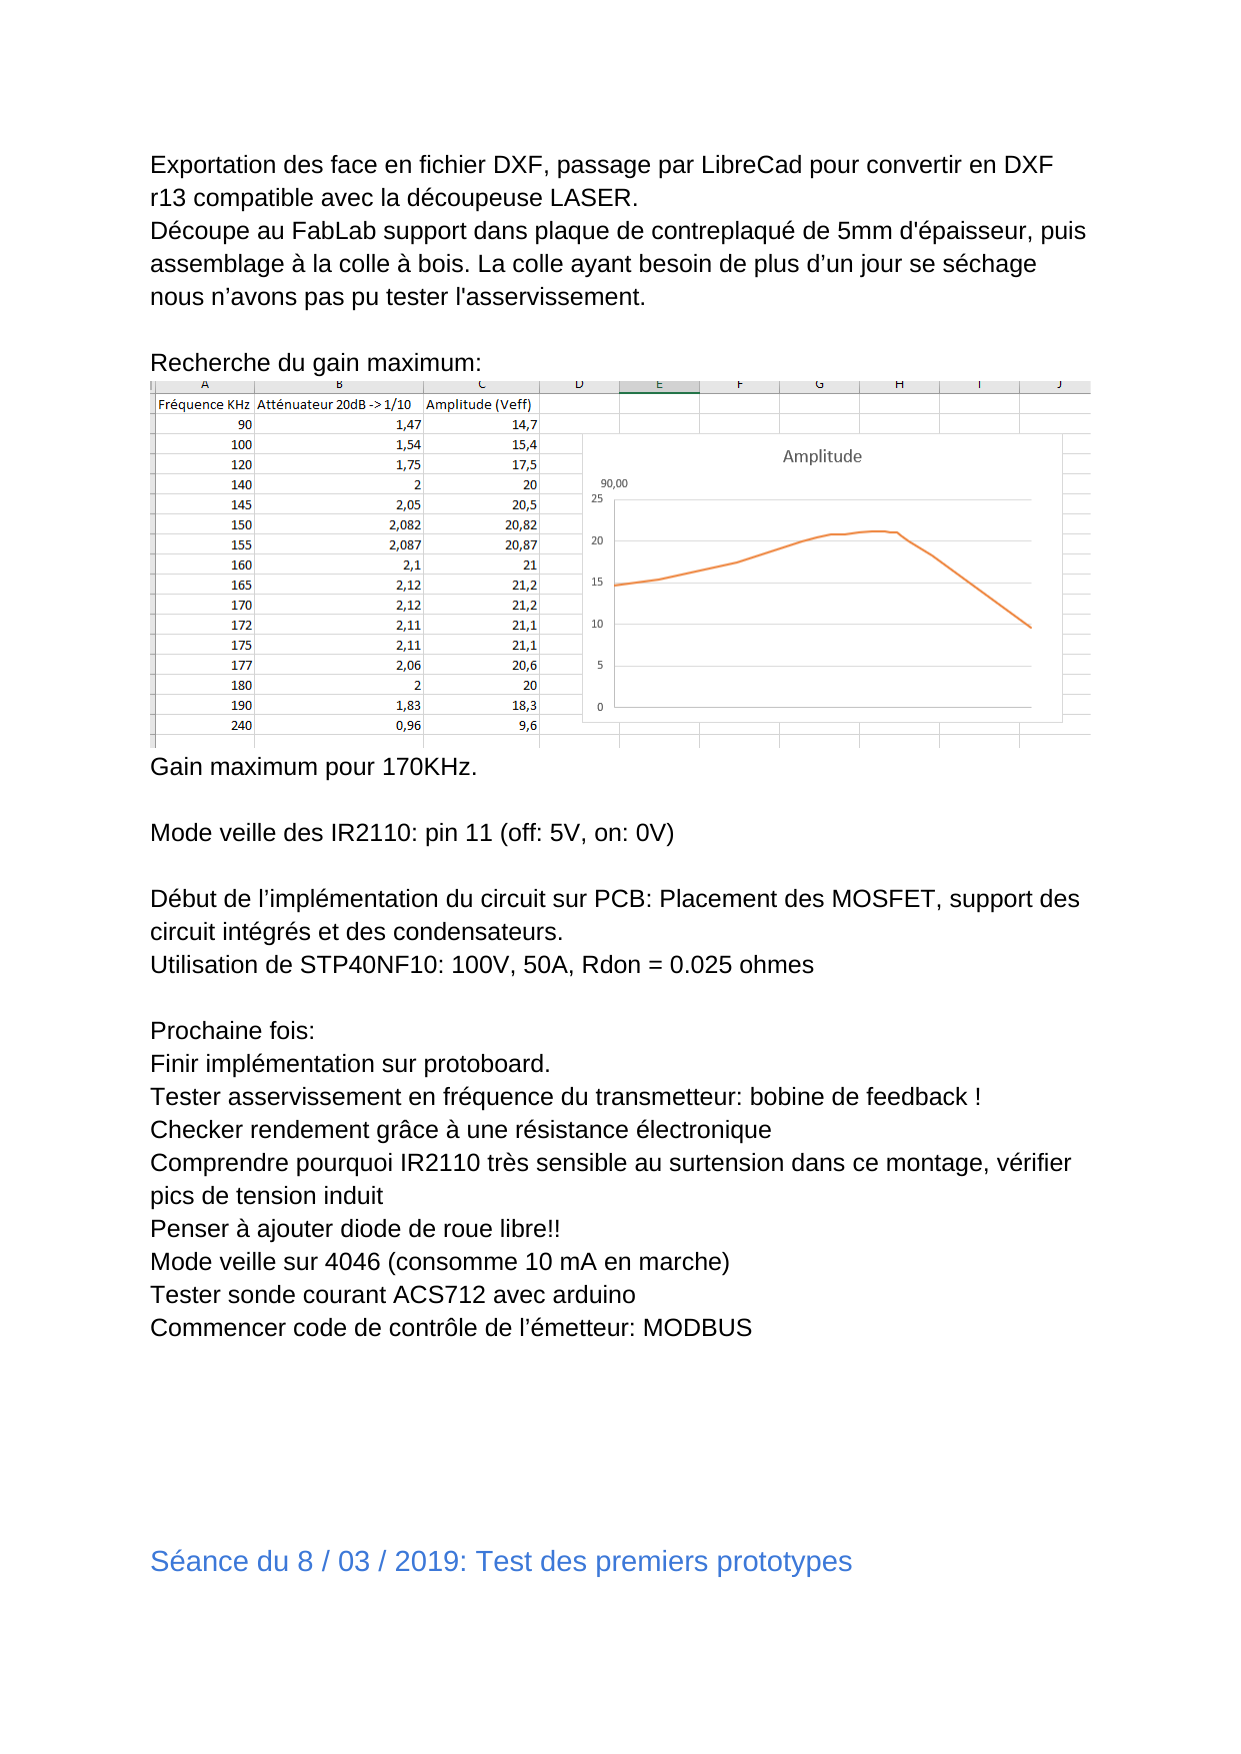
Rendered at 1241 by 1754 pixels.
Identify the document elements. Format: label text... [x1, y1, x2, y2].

text Découpe au FabLab support dans plaque de contreplaqué de 5mm d'épaisseur, puis assemblage à la colle à bois. La colle ayant besoin de plus d’un jour se séchage nous n’avons pas pu tester l'asservissement. [150, 216, 1090, 311]
picture [150, 381, 1091, 748]
text Penser à ajouter diode de roue libre!! [150, 1214, 1090, 1243]
text Mode veille des IR2110: pin 11 (off: 5V, on: 0V) [150, 818, 1090, 846]
text Exportation des face en fichier DXF, passage par LibreCad pour convertir en DXF r13 compatible avec la découpeuse LASER. [150, 150, 1090, 212]
text Utilisation de STP40NF10: 100V, 50A, Rdon = 0.025 ohmes [150, 950, 1090, 978]
text Prochaine fois: [150, 1016, 1090, 1044]
text Séance du 8 / 03 / 2019: Test des premiers prototypes [150, 1544, 1090, 1578]
text Début de l’implémentation du circuit sur PCB: Placement des MOSFET, support des circuit intégrés et des condensateurs. [150, 884, 1090, 946]
text Mode veille sur 4046 (consomme 10 mA en marche) [150, 1247, 1090, 1276]
text Tester asservissement en fréquence du transmetteur: bobine de feedback ! [150, 1082, 1090, 1111]
text Checker rendement grâce à une résistance électronique [150, 1115, 1090, 1144]
text Recherche du gain maximum: [150, 348, 1090, 377]
text Finir implémentation sur protoboard. [150, 1049, 1090, 1078]
text Comprendre pourquoi IR2110 très sensible au surtension dans ce montage, vérifier pics de tension induit [150, 1148, 1090, 1210]
text Commencer code de contrôle de l’émetteur: MODBUS [150, 1313, 1090, 1342]
text Gain maximum pour 170KHz. [150, 752, 1090, 780]
text Tester sonde courant ACS712 avec arduino [150, 1280, 1090, 1309]
